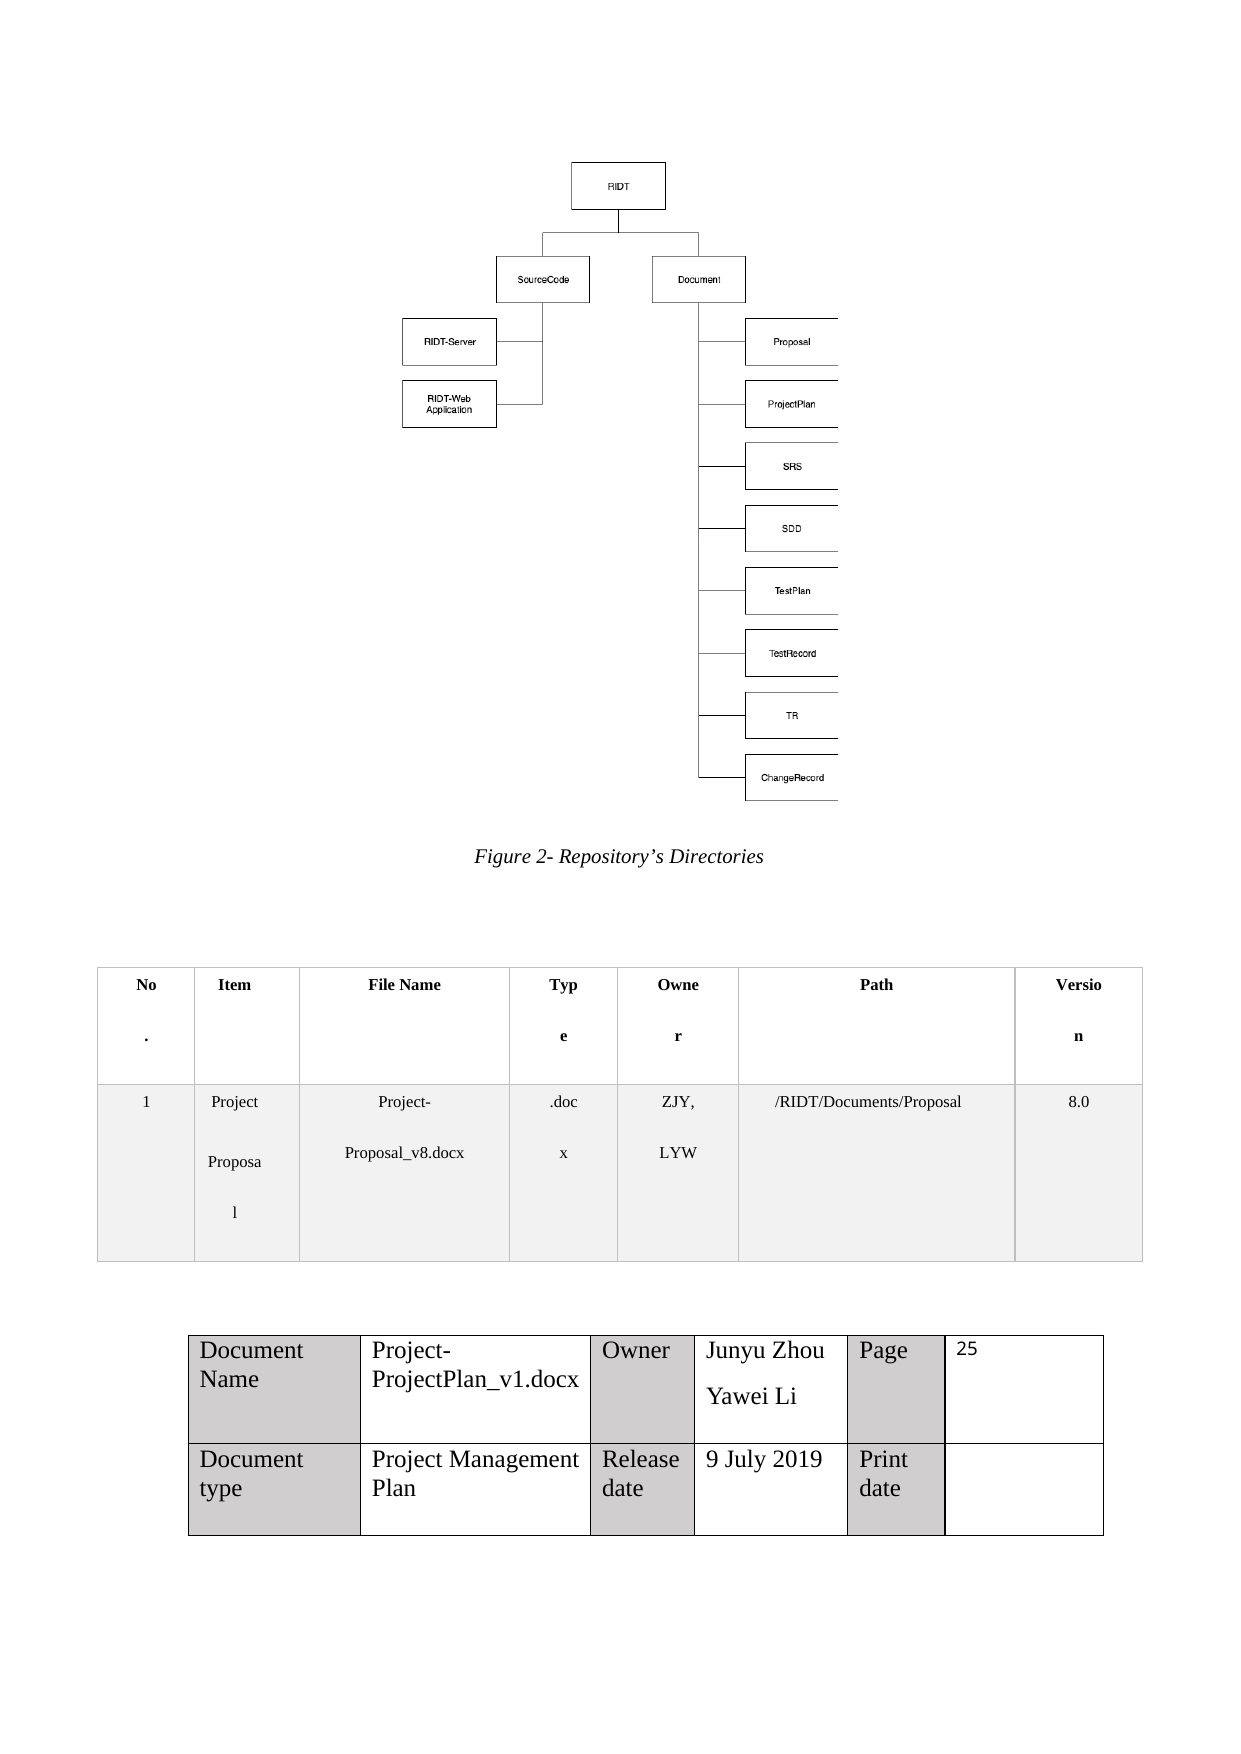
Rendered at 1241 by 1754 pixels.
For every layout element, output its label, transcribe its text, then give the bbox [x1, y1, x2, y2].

table_cell 1 [98, 1085, 194, 1261]
table_header Owner [618, 968, 738, 1083]
table_cell 8.0 [1016, 1085, 1142, 1261]
table_cell Project Proposal [195, 1085, 299, 1261]
table_header File Name [300, 968, 509, 1083]
table_header Type [510, 968, 617, 1083]
table_cell /RIDT/Documents/Proposal [739, 1085, 1014, 1261]
table_cell ZJY, LYW [618, 1085, 738, 1261]
table_header Path [739, 968, 1014, 1083]
text Figure 2- Repository’s Directories [187, 839, 1053, 873]
table_header No. [98, 968, 194, 1083]
table_header Version [1016, 968, 1142, 1083]
table_header Item [195, 968, 299, 1083]
picture [402, 162, 838, 801]
table_cell .docx [510, 1085, 617, 1261]
table_cell Project-Proposal_v8.docx [300, 1085, 509, 1261]
